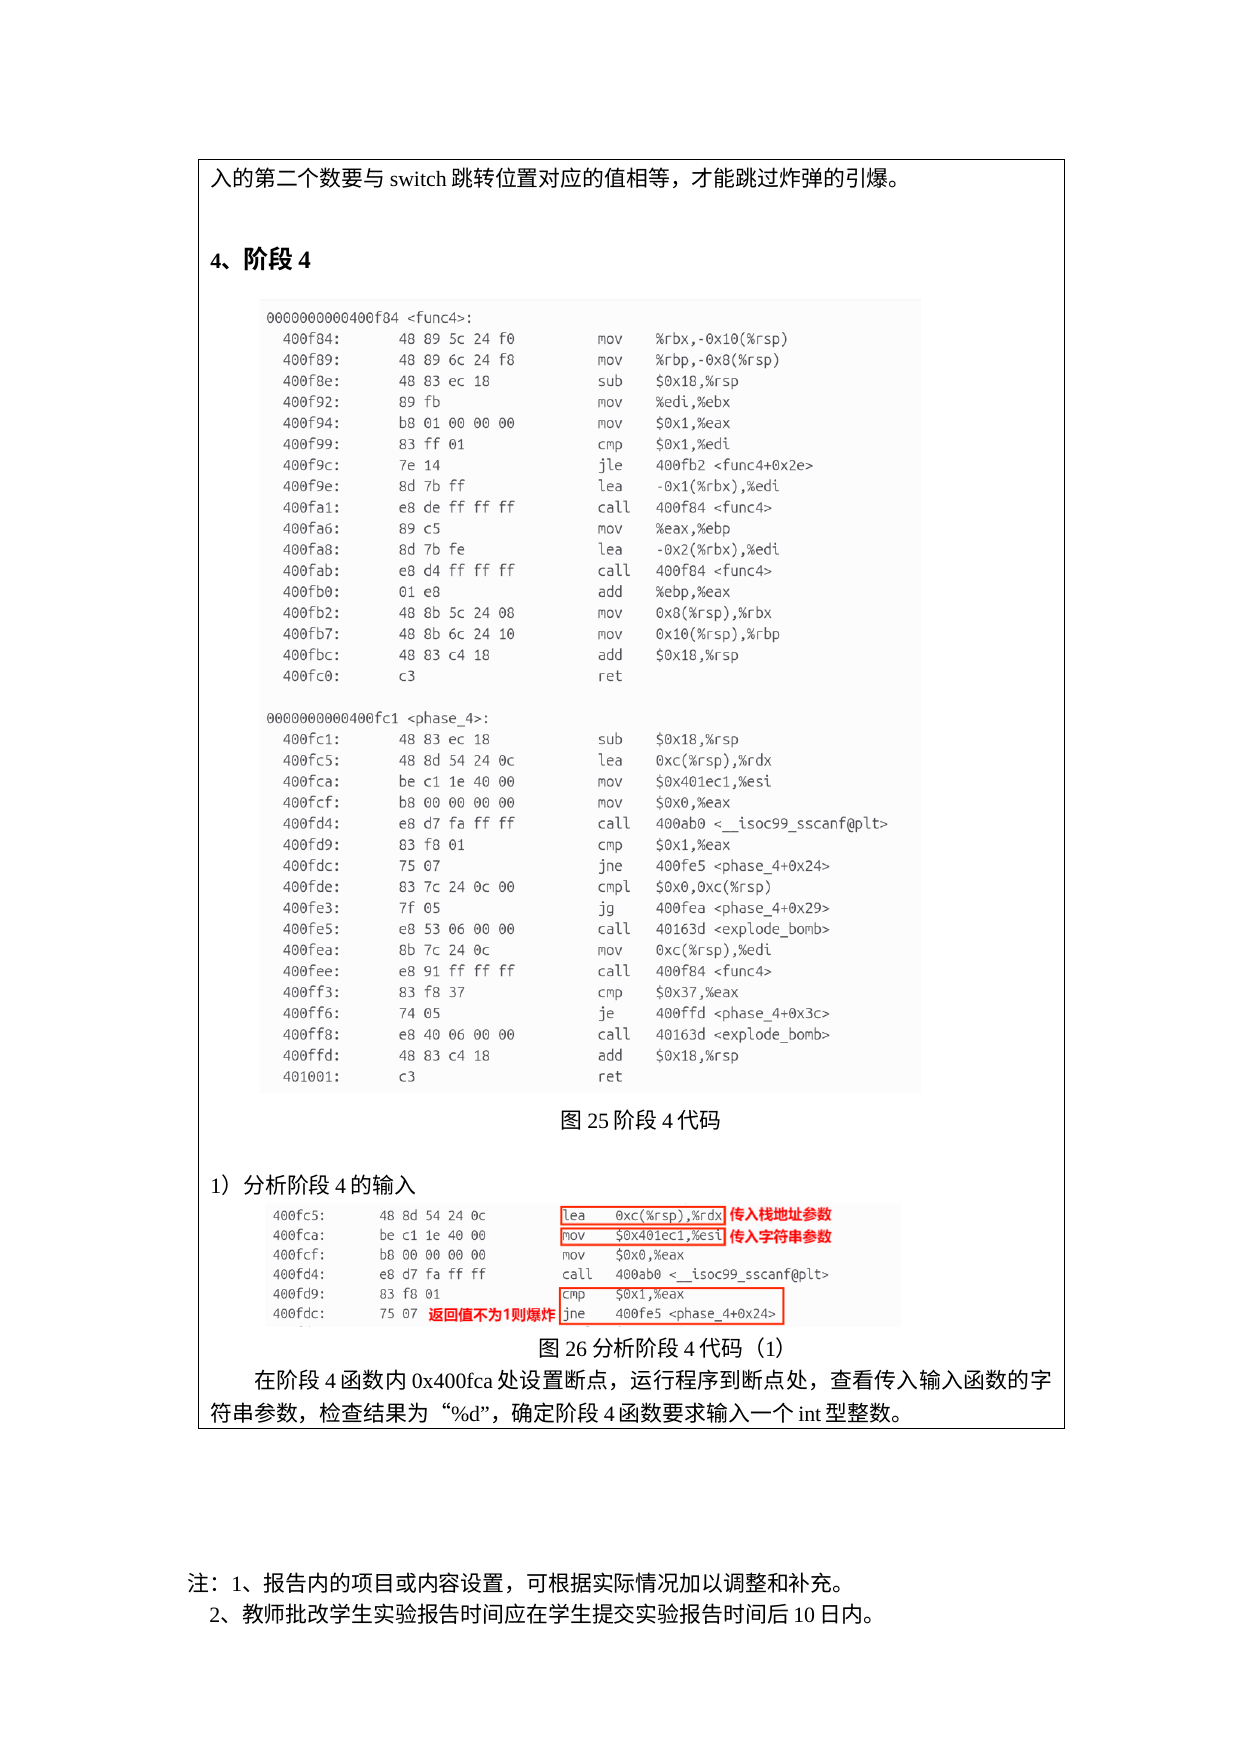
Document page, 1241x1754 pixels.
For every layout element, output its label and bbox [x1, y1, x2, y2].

table_cell [199, 160, 1064, 1428]
picture [265, 1203, 902, 1327]
picture [259, 299, 922, 1094]
